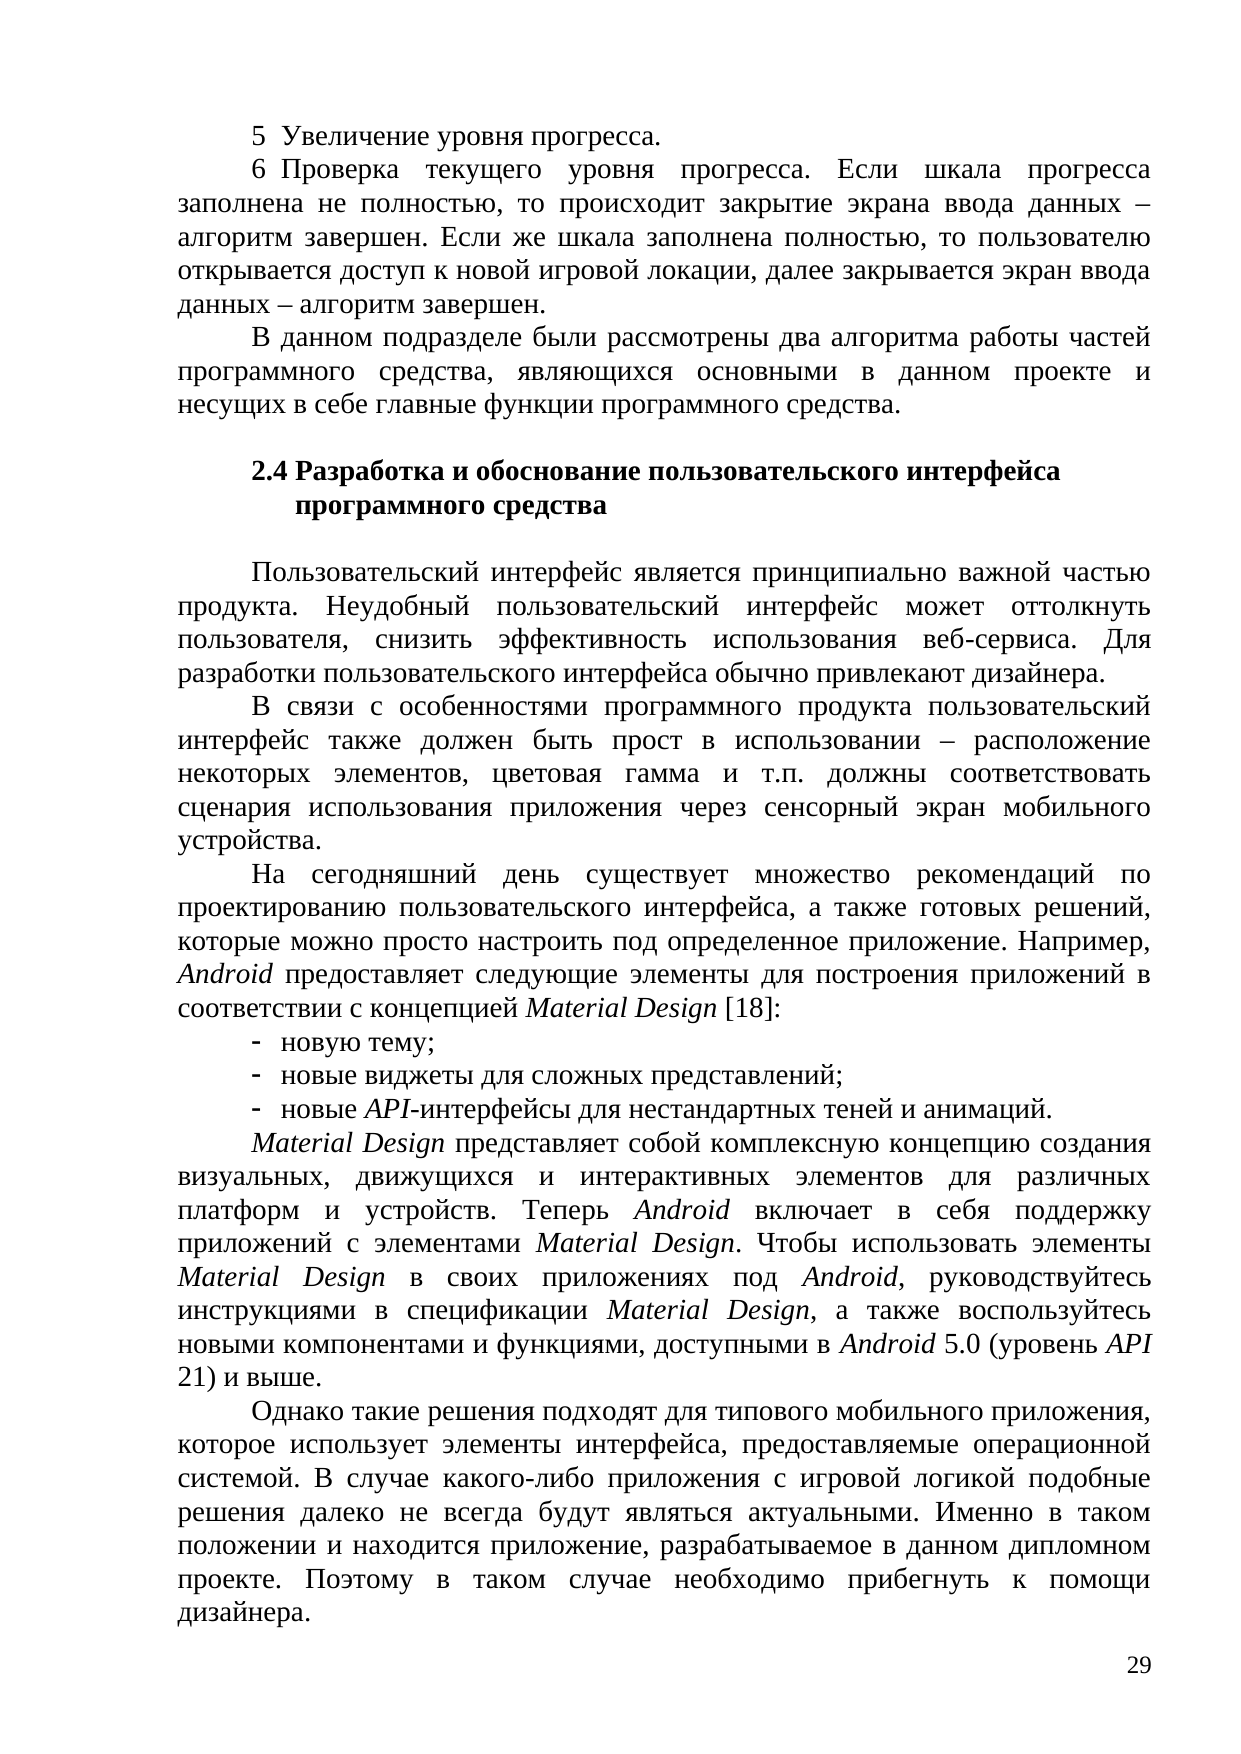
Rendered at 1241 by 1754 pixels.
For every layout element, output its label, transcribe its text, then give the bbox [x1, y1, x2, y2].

text Material Design представляет собой комплексную концепцию создания визуальных, движущихся и интерактивных элементов для различных платформ и устройств. Теперь Android включает в себя поддержку приложений с элементами Material Design. Чтобы использовать элементы Material Design в своих приложениях под Android, руководствуйтесь инструкциями в спецификации Material Design, а также воспользуйтесь новыми компонентами и функциями, доступными в Android 5.0 (уровень API 21) и выше. [177, 1125, 1152, 1393]
list новые API-интерфейсы для нестандартных теней и анимаций. [251, 1091, 1152, 1125]
list Увеличение уровня прогресса. [177, 118, 1152, 152]
text Пользовательский интерфейс является принципиально важной частью продукта. Неудобный пользовательский интерфейс может оттолкнуть пользователя, снизить эффективность использования веб-сервиса. Для разработки пользовательского интерфейса обычно привлекают дизайнера. [177, 554, 1152, 688]
text Однако такие решения подходят для типового мобильного приложения, которое использует элементы интерфейса, предоставляемые операционной системой. В случае какого-либо приложения с игровой логикой подобные решения далеко не всегда будут являться актуальными. Именно в таком положении и находится приложение, разрабатываемое в данном дипломном проекте. Поэтому в таком случае необходимо прибегнуть к помощи дизайнера. [177, 1393, 1152, 1628]
text На сегодняшний день существует множество рекомендаций по проектированию пользовательского интерфейса, а также готовых решений, которые можно просто настроить под определенное приложение. Например, Android предоставляет следующие элементы для построения приложений в соответствии с концепцией Material Design [18]: [177, 856, 1152, 1024]
text В данном подразделе были рассмотрены два алгоритма работы частей программного средства, являющихся основными в данном проекте и несущих в себе главные функции программного средства. [177, 319, 1152, 420]
list Проверка текущего уровня прогресса. Если шкала прогресса заполнена не полностью, то происходит закрытие экрана ввода данных – алгоритм завершен. Если же шкала заполнена полностью, то пользователю открывается доступ к новой игровой локации, далее закрывается экран ввода данных – алгоритм завершен. [177, 152, 1152, 319]
list новую тему; [251, 1024, 1152, 1057]
text В связи с особенностями программного продукта пользовательский интерфейс также должен быть прост в использовании – расположение некоторых элементов, цветовая гамма и т.п. должны соответствовать сценария использования приложения через сенсорный экран мобильного устройства. [177, 688, 1152, 856]
list новые виджеты для сложных представлений; [251, 1057, 1152, 1091]
subtitle 2.4 Разработка и обоснование пользовательского интерфейса программного средства [251, 453, 1152, 521]
